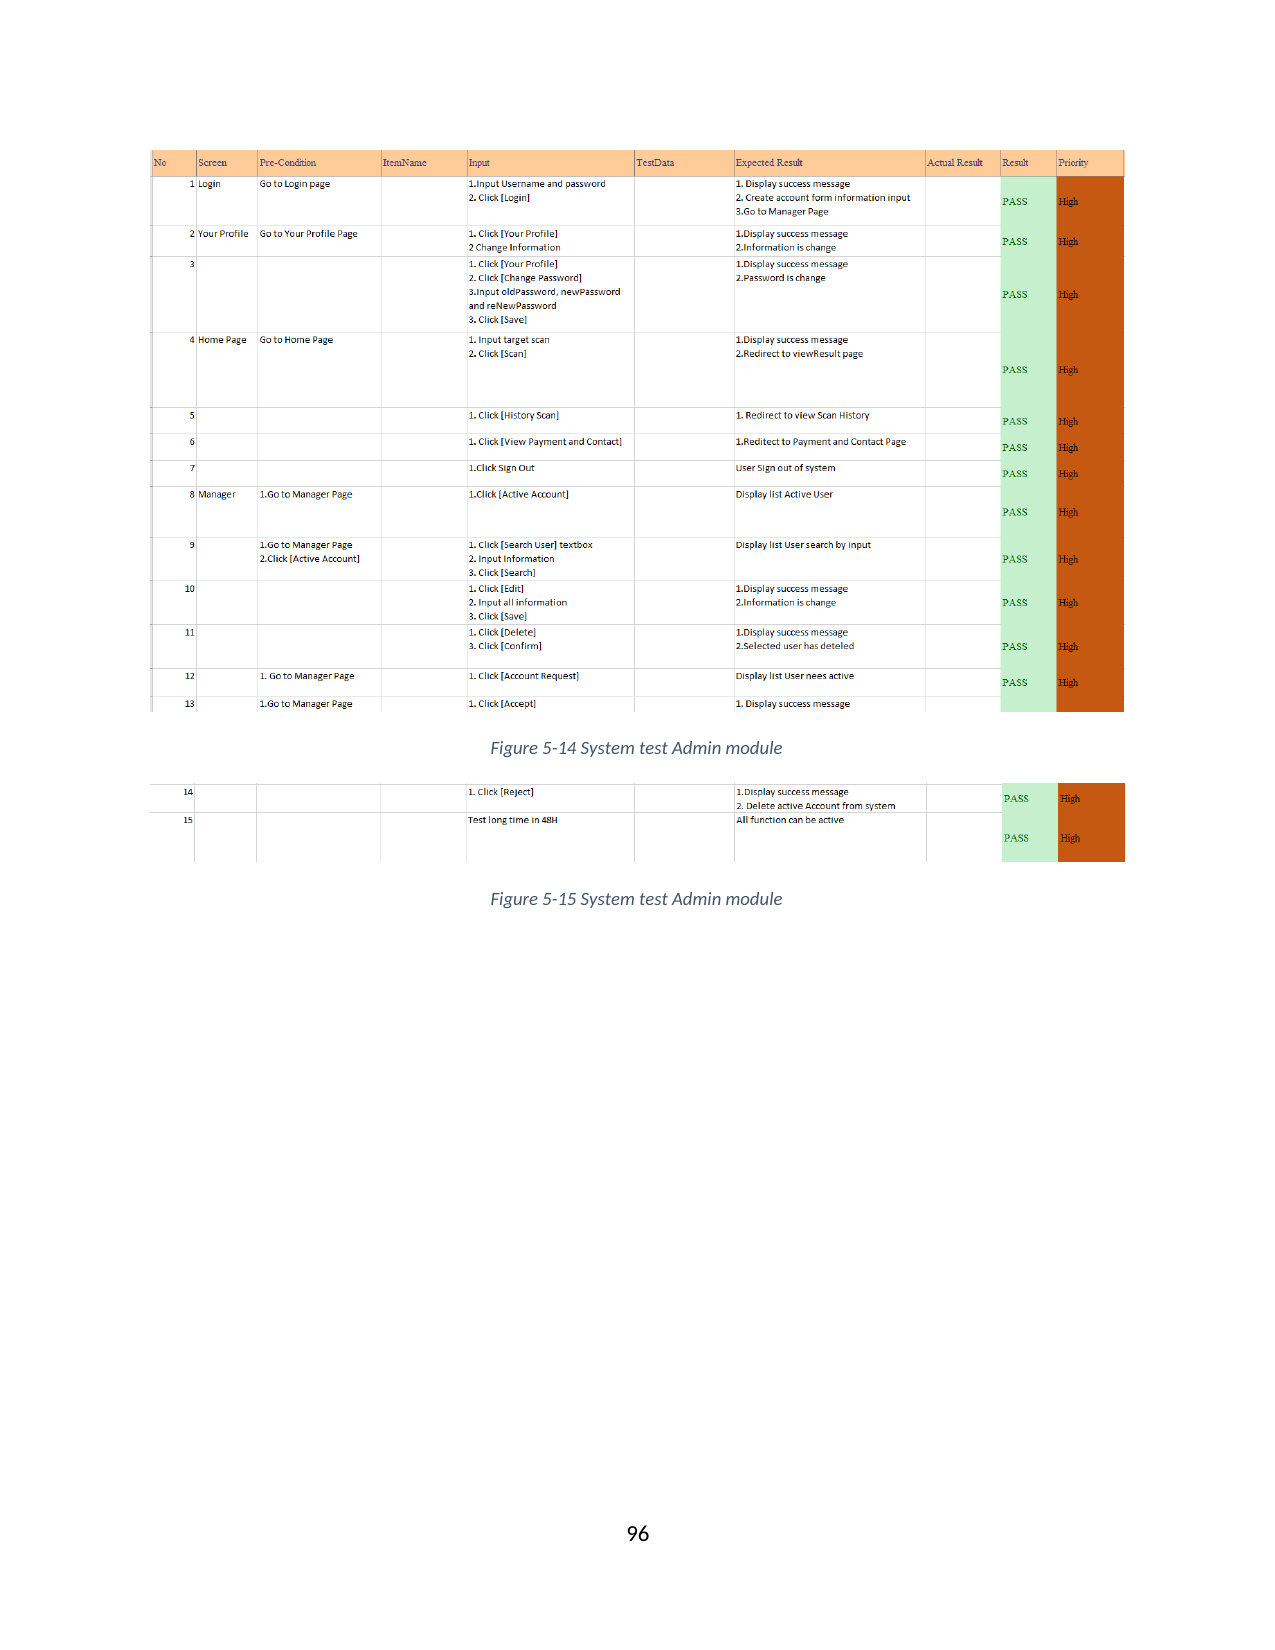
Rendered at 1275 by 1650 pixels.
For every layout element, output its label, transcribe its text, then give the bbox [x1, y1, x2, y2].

text Figure 5-15 System test Admin module [150, 887, 1125, 910]
picture [150, 783, 1125, 862]
picture [150, 150, 1125, 712]
text Figure 5-14 System test Admin module [150, 736, 1125, 759]
